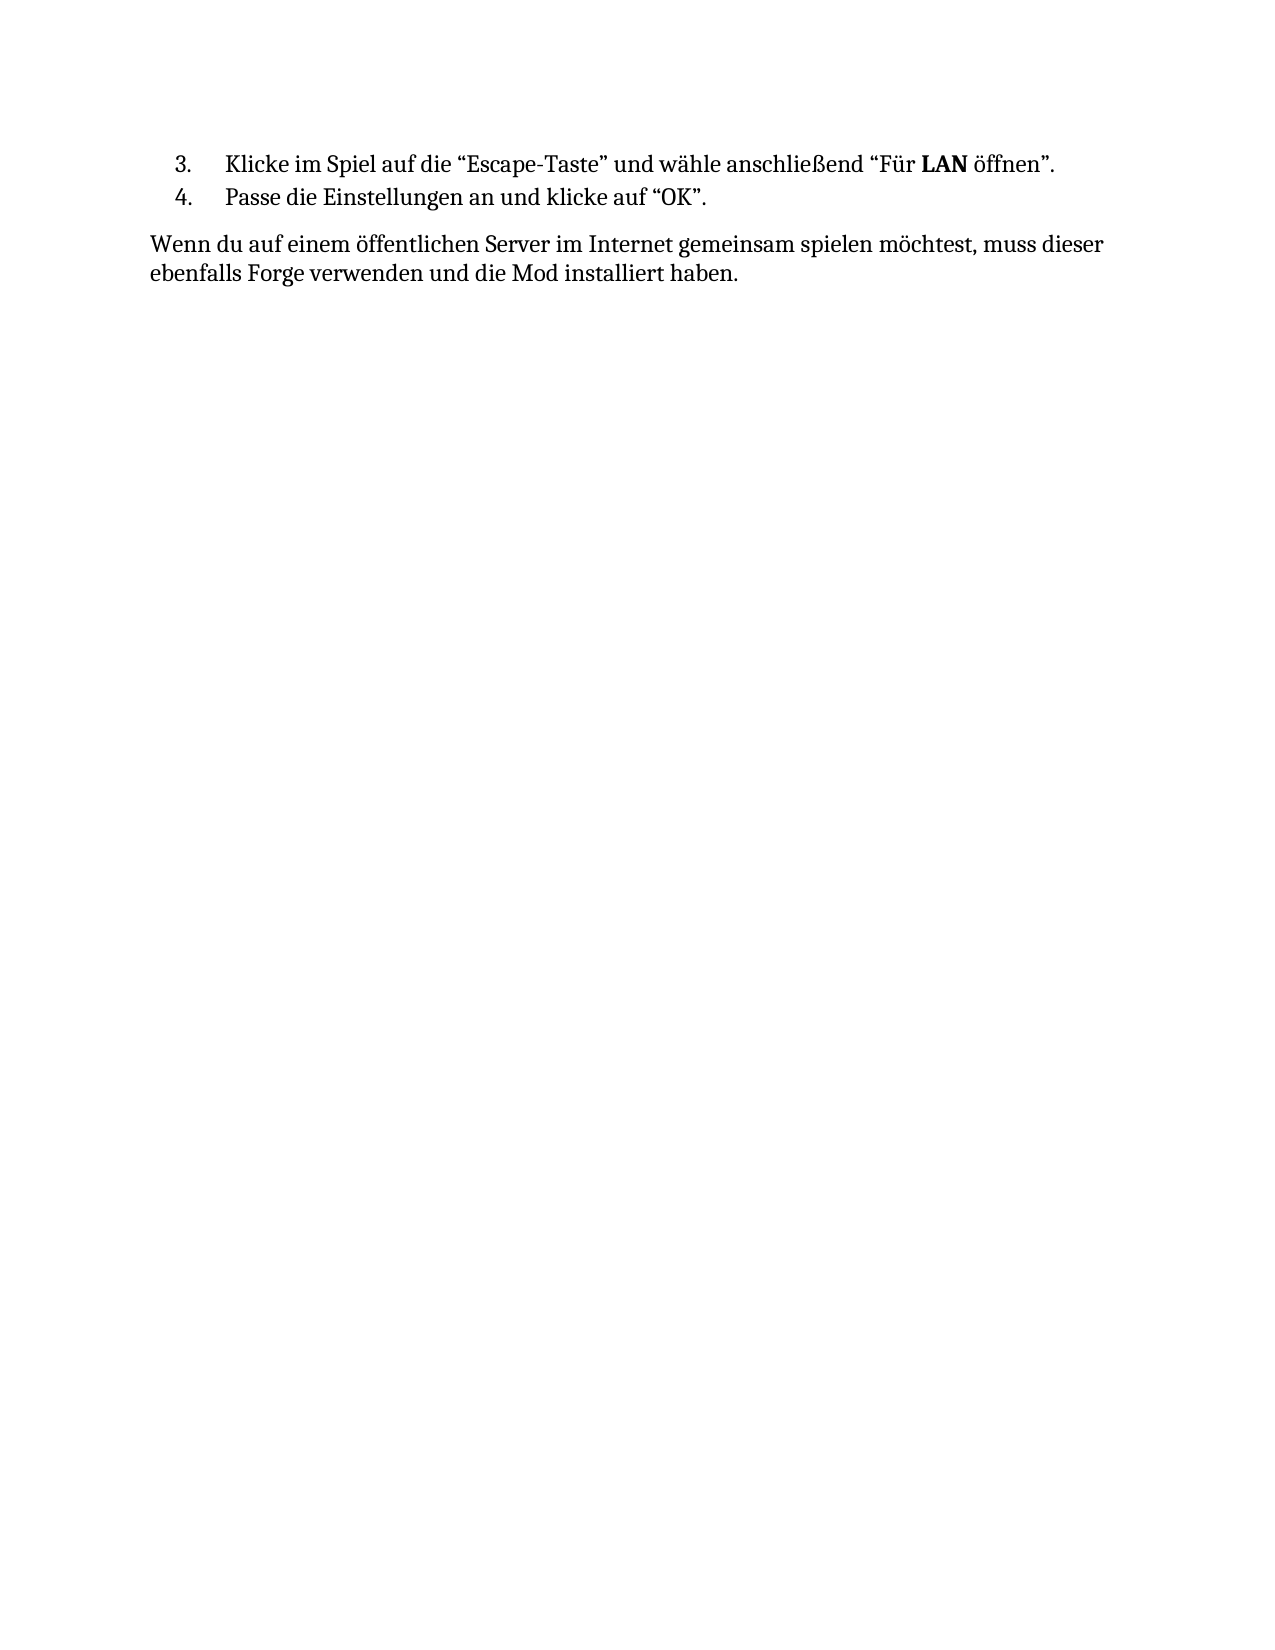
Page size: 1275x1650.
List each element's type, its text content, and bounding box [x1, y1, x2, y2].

list Passe die Einstellungen an und klicke auf “OK”. [175, 182, 1125, 211]
text Wenn du auf einem öffentlichen Server im Internet gemeinsam spielen möchtest, muss dieser ebenfalls Forge verwenden und die Mod installiert haben. [150, 230, 1125, 287]
list Klicke im Spiel auf die “Escape-Taste” und wähle anschließend “Für LAN öffnen”. [175, 150, 1125, 179]
